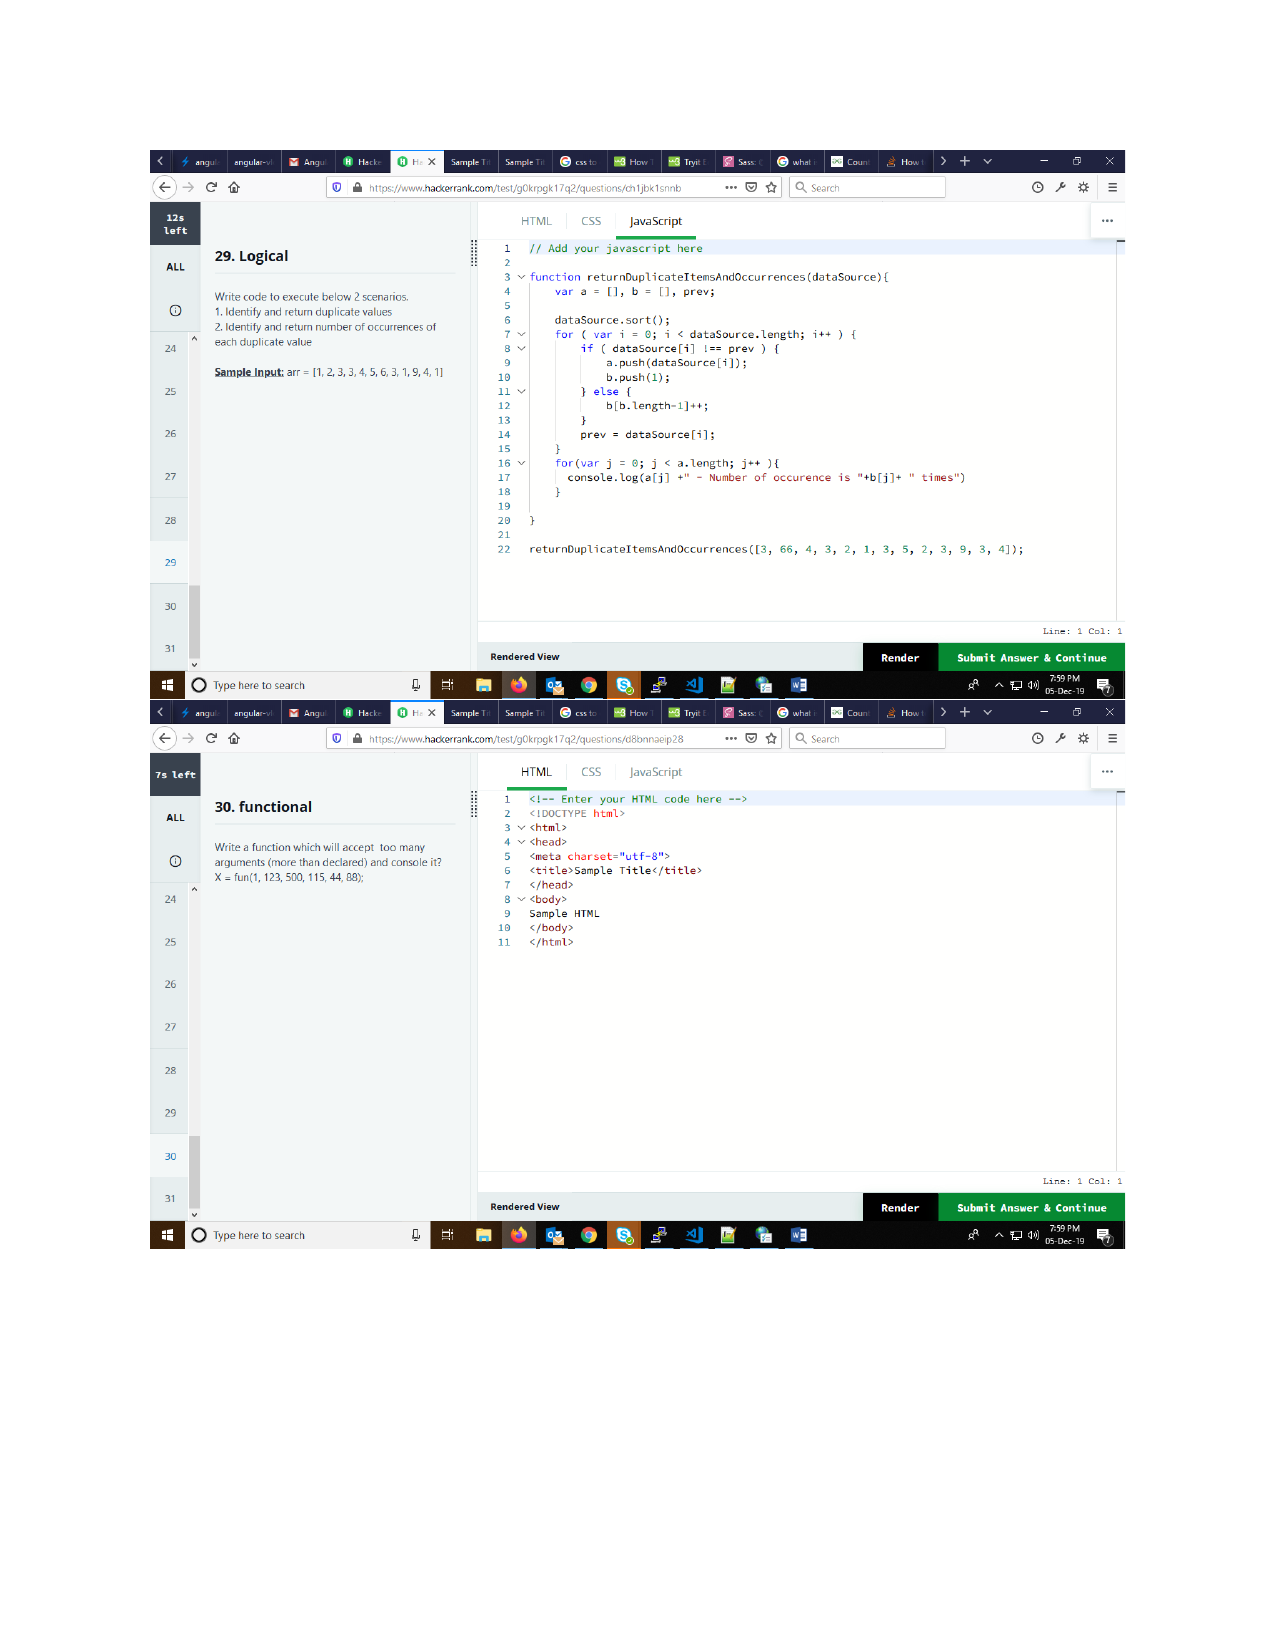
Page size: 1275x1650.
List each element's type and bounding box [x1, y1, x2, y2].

picture [150, 700, 1125, 1249]
picture [150, 150, 1125, 699]
